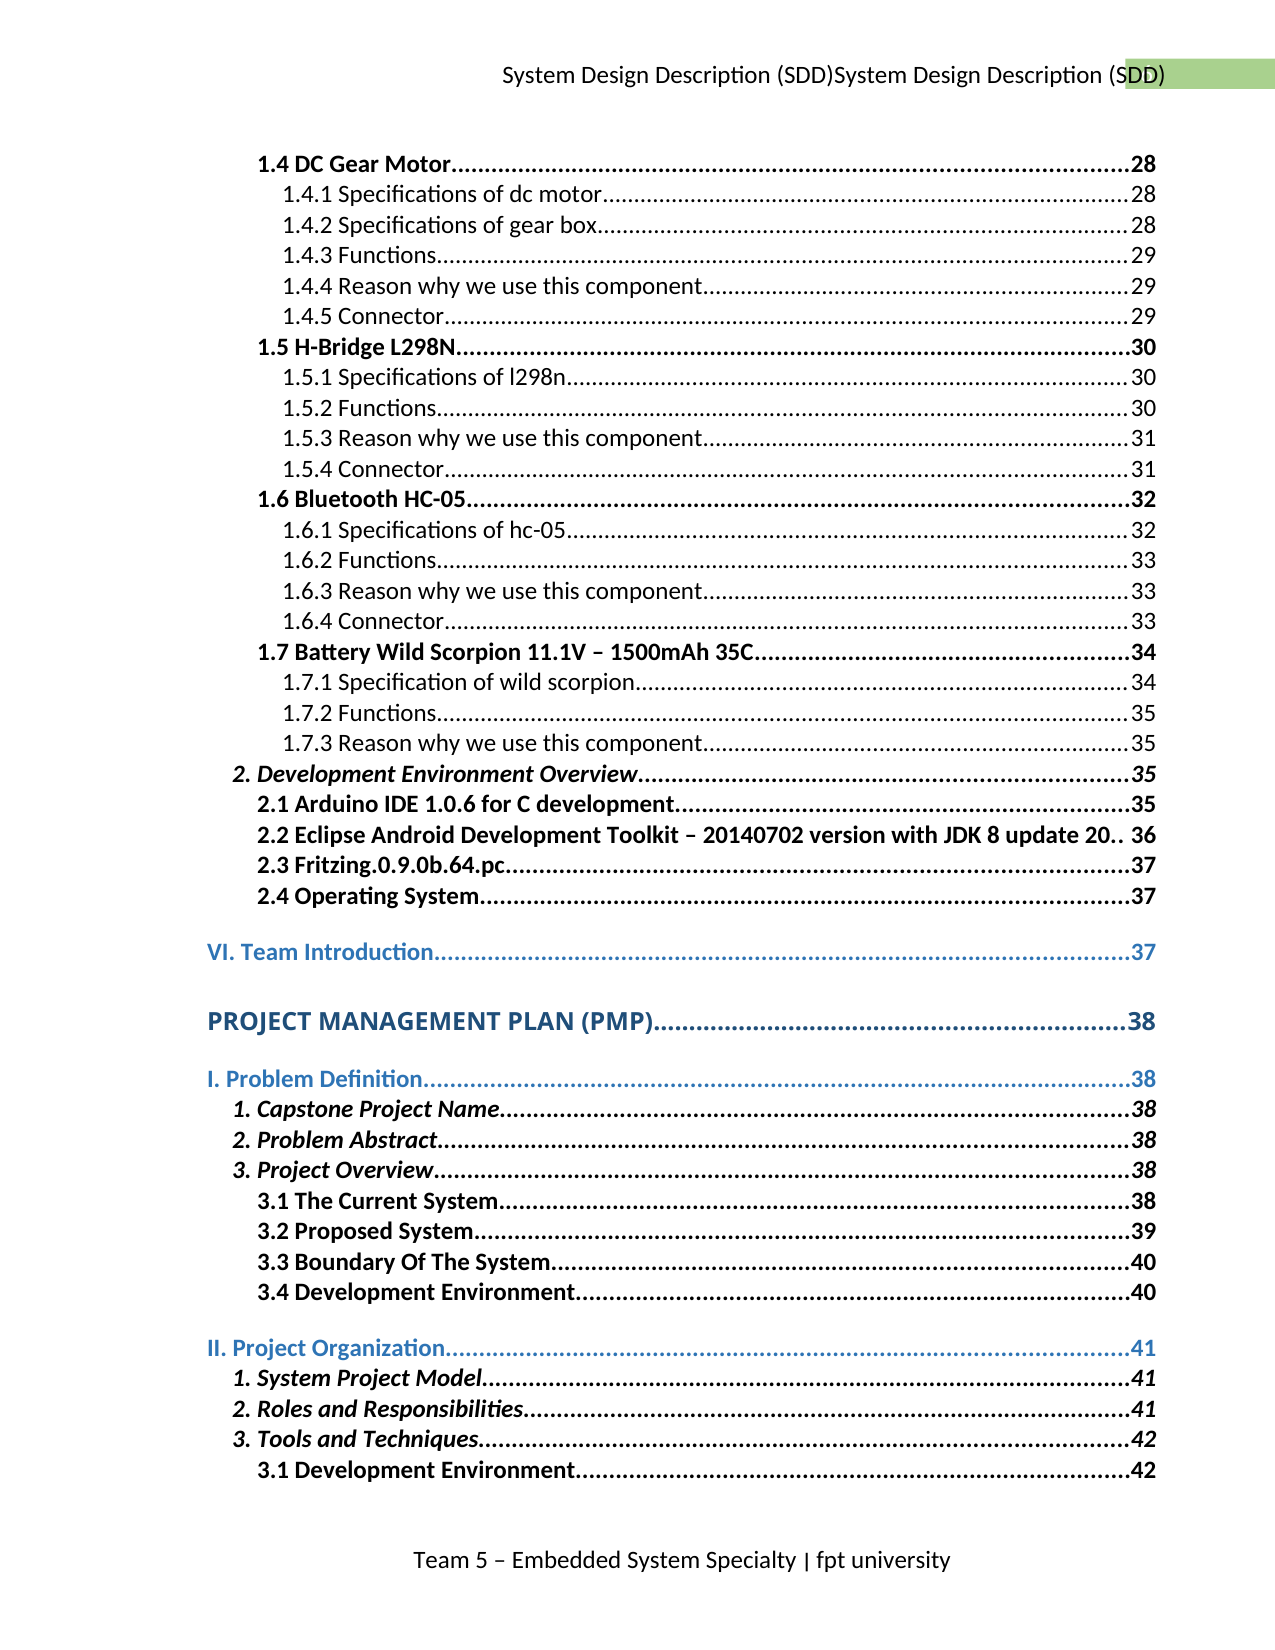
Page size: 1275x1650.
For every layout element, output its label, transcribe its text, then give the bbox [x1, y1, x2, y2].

text 3.2 Proposed System 39 [257, 1215, 1157, 1246]
text 1.6.2 Functions 33 [282, 544, 1157, 575]
text 1.4.4 Reason why we use this component. 29 [282, 270, 1157, 300]
text 1.6.3 Reason why we use this component. 33 [282, 575, 1157, 606]
text II. Project Organization 41 [207, 1332, 1157, 1362]
text 3.4 Development Environment 40 [257, 1276, 1157, 1307]
text 1. System Project Model 41 [232, 1362, 1157, 1393]
text 1.4.5 Connector 29 [444, 300, 1157, 331]
text 1.7 Battery Wild Scorpion 11.1V – 1500mAh 35C 34 [257, 636, 1157, 667]
text 2.2 Eclipse Android Development Toolkit – 20140702 version with JDK 8 update 20. 36 [257, 819, 1157, 850]
text 1.6 Bluetooth HC-05 32 [257, 483, 1157, 514]
text 1.6.4 Connector 33 [444, 606, 1157, 636]
text 3.1 Development Environment 42 [257, 1454, 1157, 1484]
text VI. Team Introduction 37 [207, 936, 1157, 966]
text 2.1 Arduino IDE 1.0.6 for C development. 35 [257, 789, 1157, 819]
text 1.4.2 Specifications of gear box 28 [282, 209, 1157, 239]
text 3.3 Boundary Of The System 40 [257, 1246, 1157, 1276]
text 1.5 H-Bridge L298N 30 [257, 331, 1157, 361]
text 1.5.3 Reason why we use this component. 31 [282, 422, 1157, 453]
text 3.1 The Current System 38 [257, 1185, 1157, 1215]
text 2.3 Fritzing.0.9.0b.64.pc 37 [257, 850, 1157, 880]
text 3. Project Overview 38 [232, 1154, 1157, 1185]
text 1.5.2 Functions 30 [282, 392, 1157, 422]
text 2. Problem Abstract 38 [232, 1124, 1157, 1154]
text 1.7.2 Functions 35 [282, 697, 1157, 728]
text 1.7.1 Specification of wild scorpion 34 [282, 667, 1157, 697]
text 1.5.1 Specifications of l298n 30 [282, 361, 1157, 392]
text 1.6.1 Specifications of hc-05 32 [282, 514, 1157, 544]
text 1.5.4 Connector 31 [444, 453, 1157, 483]
text I. Problem Definition 38 [207, 1063, 1157, 1093]
text 1. Capstone Project Name 38 [232, 1093, 1157, 1124]
text Project Management Plan (PMP) 38 [207, 1004, 1157, 1038]
text 2.4 Operating System 37 [257, 880, 1157, 911]
text 1.4.3 Functions 29 [282, 239, 1157, 270]
text 1.4 DC Gear Motor. 28 [257, 148, 1157, 178]
text 1.7.3 Reason why we use this component. 35 [282, 728, 1157, 758]
text 3. Tools and Techniques 42 [232, 1423, 1157, 1454]
text 2. Roles and Responsibilities 41 [232, 1393, 1157, 1423]
text 2. Development Environment Overview. 35 [232, 758, 1157, 789]
text 1.4.1 Specifications of dc motor 28 [282, 178, 1157, 209]
